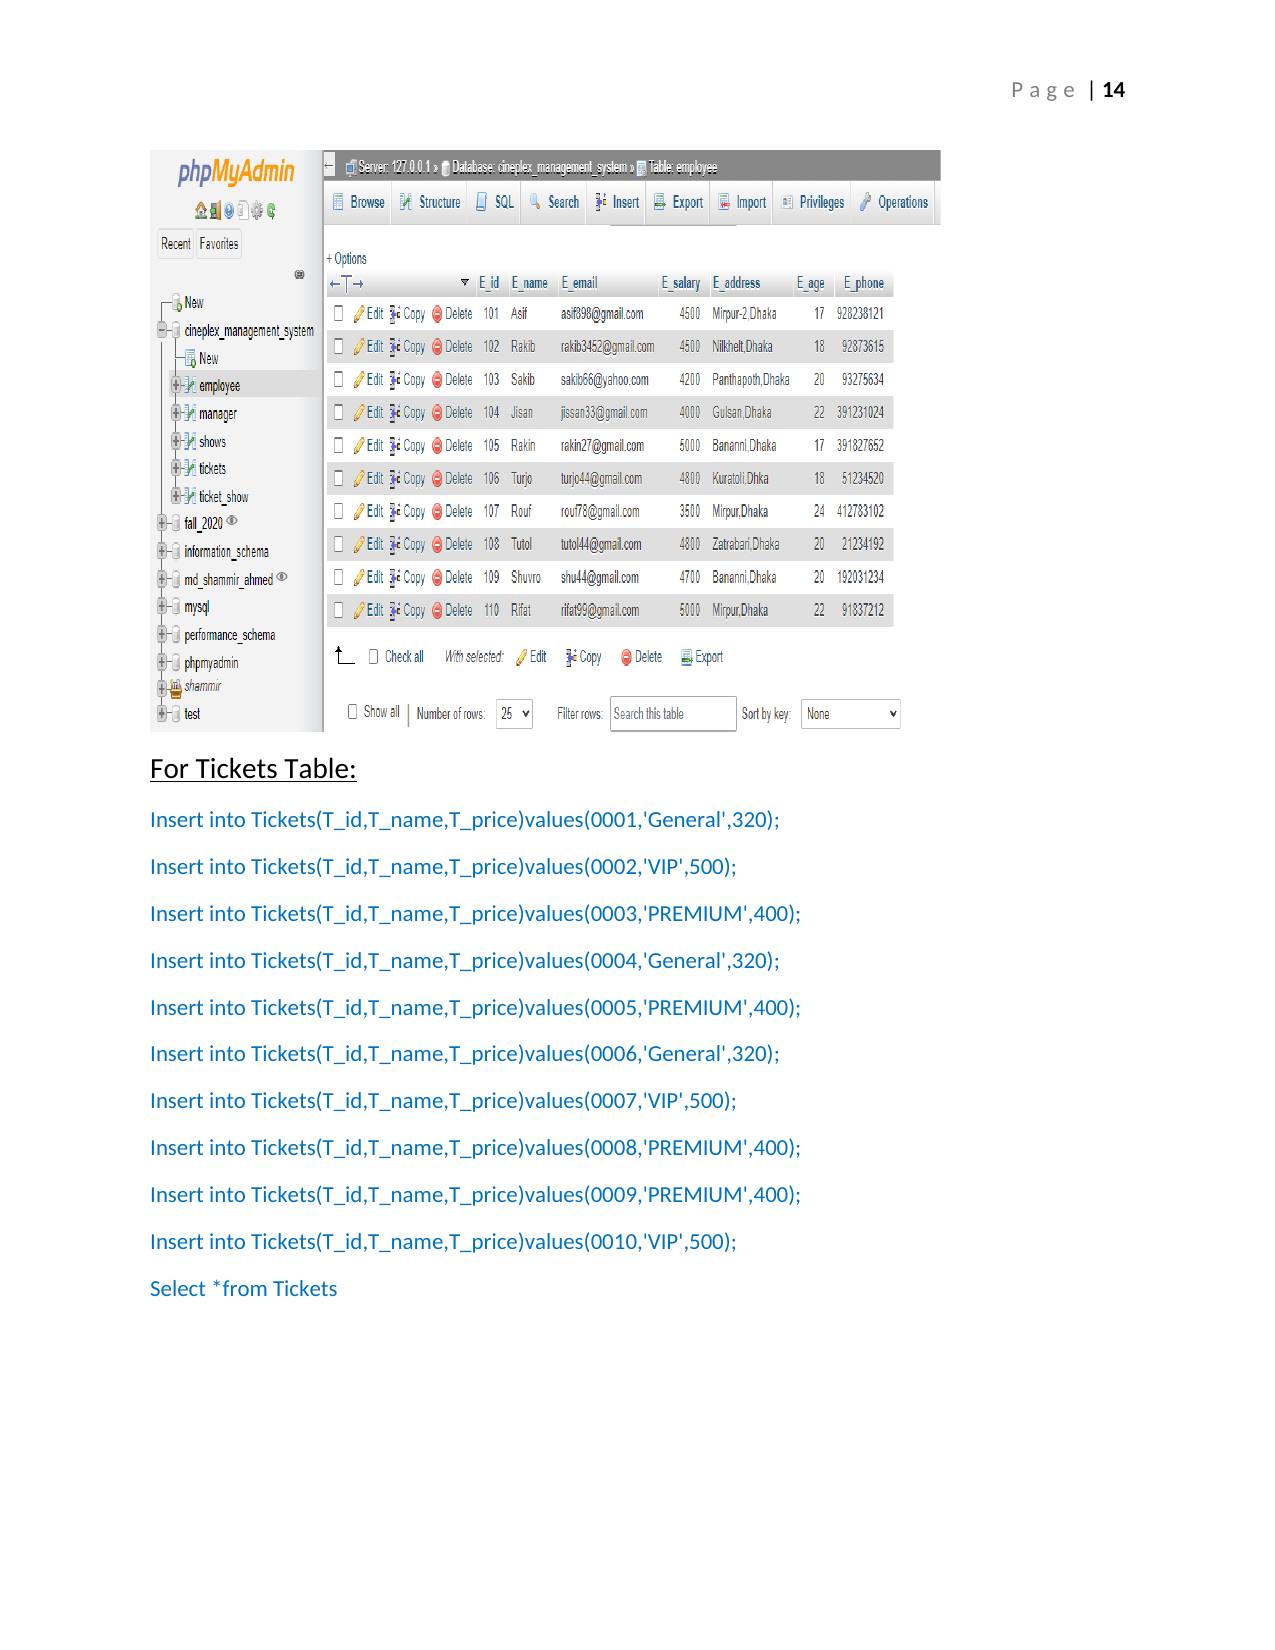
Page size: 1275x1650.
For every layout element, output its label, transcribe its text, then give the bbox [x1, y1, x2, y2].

text Insert into Tickets(T_id,T_name,T_price)values(0008,'PREMIUM',400); [150, 1133, 1125, 1161]
text Insert into Tickets(T_id,T_name,T_price)values(0006,'General',320); [150, 1039, 1125, 1068]
text Select *from Tickets [150, 1274, 1125, 1302]
text Insert into Tickets(T_id,T_name,T_price)values(0010,'VIP',500); [150, 1227, 1125, 1255]
text Insert into Tickets(T_id,T_name,T_price)values(0009,'PREMIUM',400); [150, 1180, 1125, 1208]
picture [150, 150, 941, 732]
text Insert into Tickets(T_id,T_name,T_price)values(0002,'VIP',500); [150, 852, 1125, 880]
text Insert into Tickets(T_id,T_name,T_price)values(0003,'PREMIUM',400); [150, 899, 1125, 927]
text Insert into Tickets(T_id,T_name,T_price)values(0007,'VIP',500); [150, 1086, 1125, 1114]
text Insert into Tickets(T_id,T_name,T_price)values(0001,'General',320); [150, 805, 1125, 833]
text Insert into Tickets(T_id,T_name,T_price)values(0004,'General',320); [150, 946, 1125, 974]
text Insert into Tickets(T_id,T_name,T_price)values(0005,'PREMIUM',400); [150, 993, 1125, 1021]
text For Tickets Table: [150, 750, 1125, 786]
